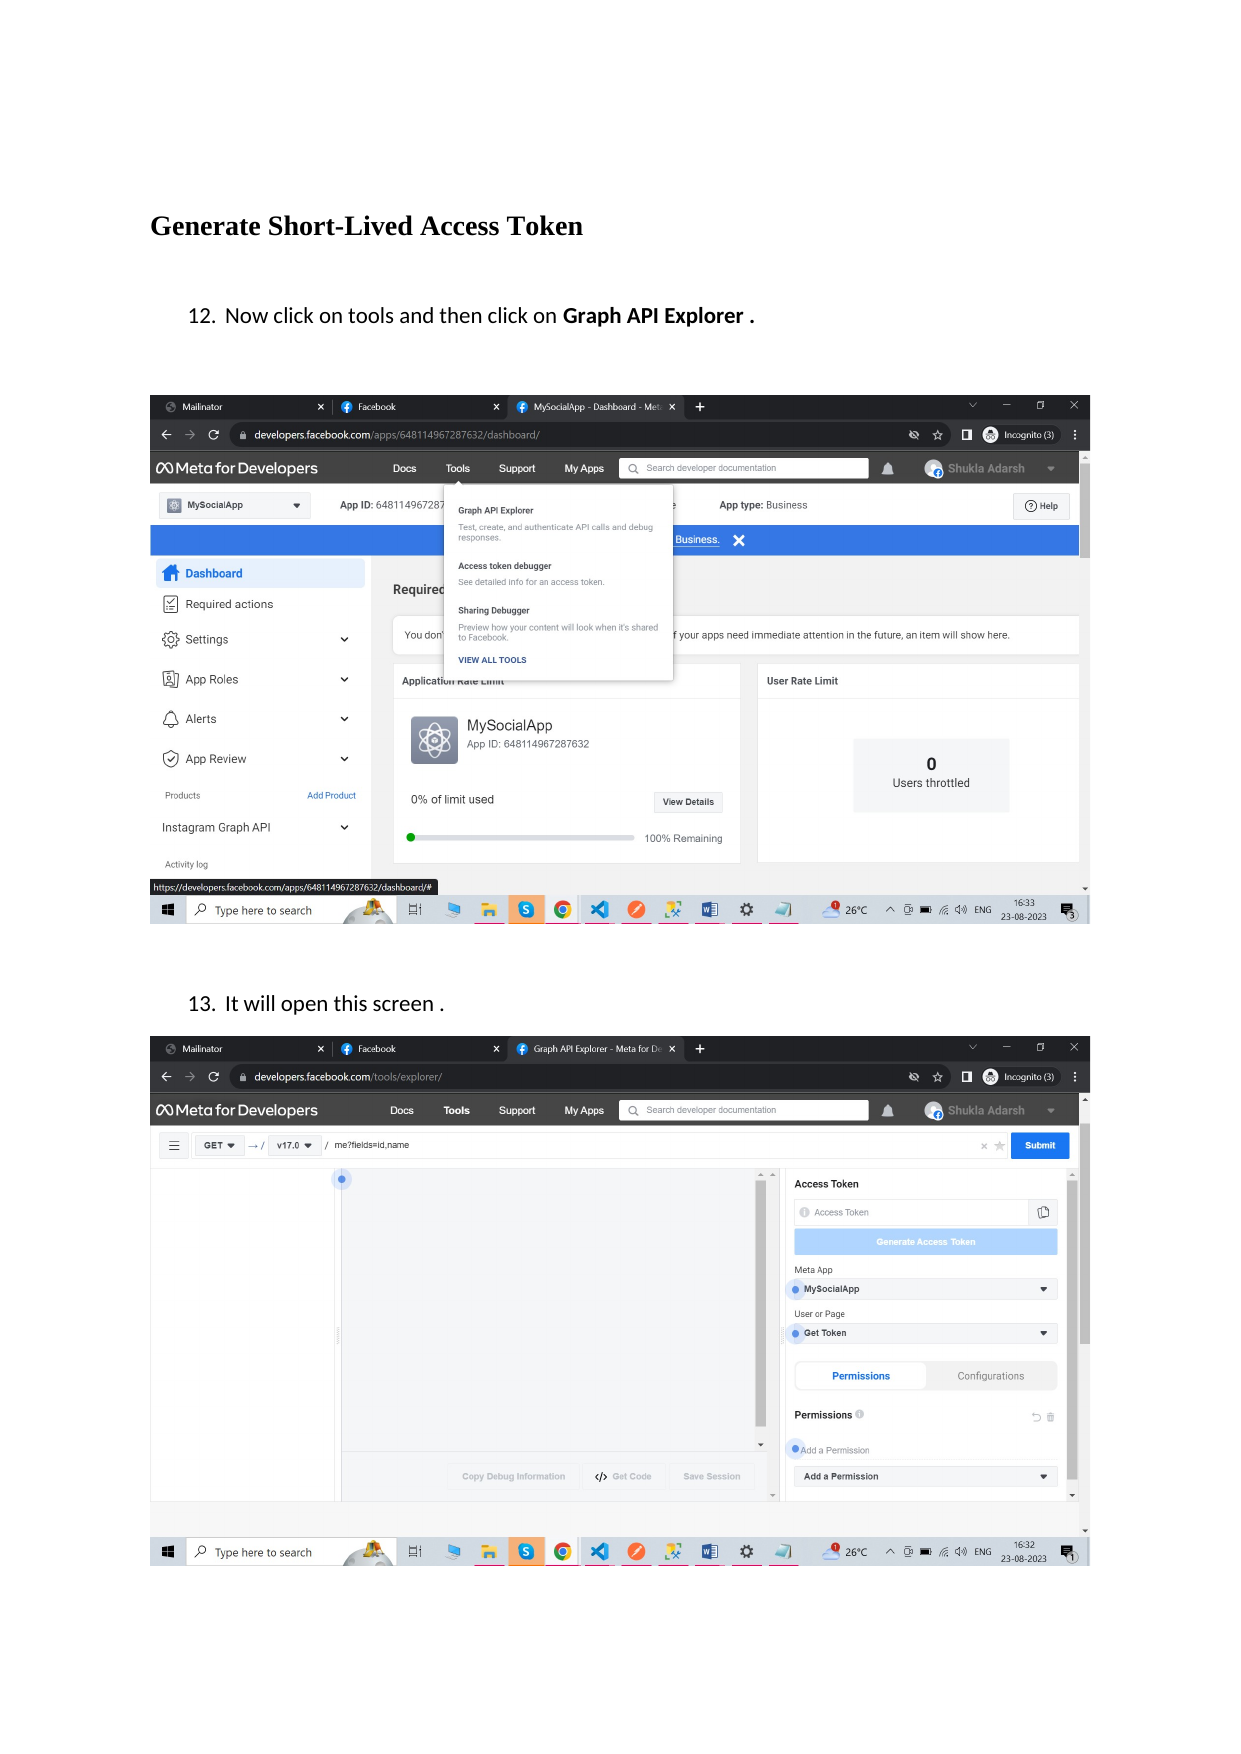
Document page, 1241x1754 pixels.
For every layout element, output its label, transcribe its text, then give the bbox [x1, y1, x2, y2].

list Now click on tools and then click on Graph API Explorer . [187, 301, 1090, 329]
picture [150, 395, 1091, 924]
text Generate Short-Lived Access Token [150, 209, 1090, 242]
picture [150, 1036, 1091, 1566]
list It will open this screen . [187, 989, 1090, 1017]
